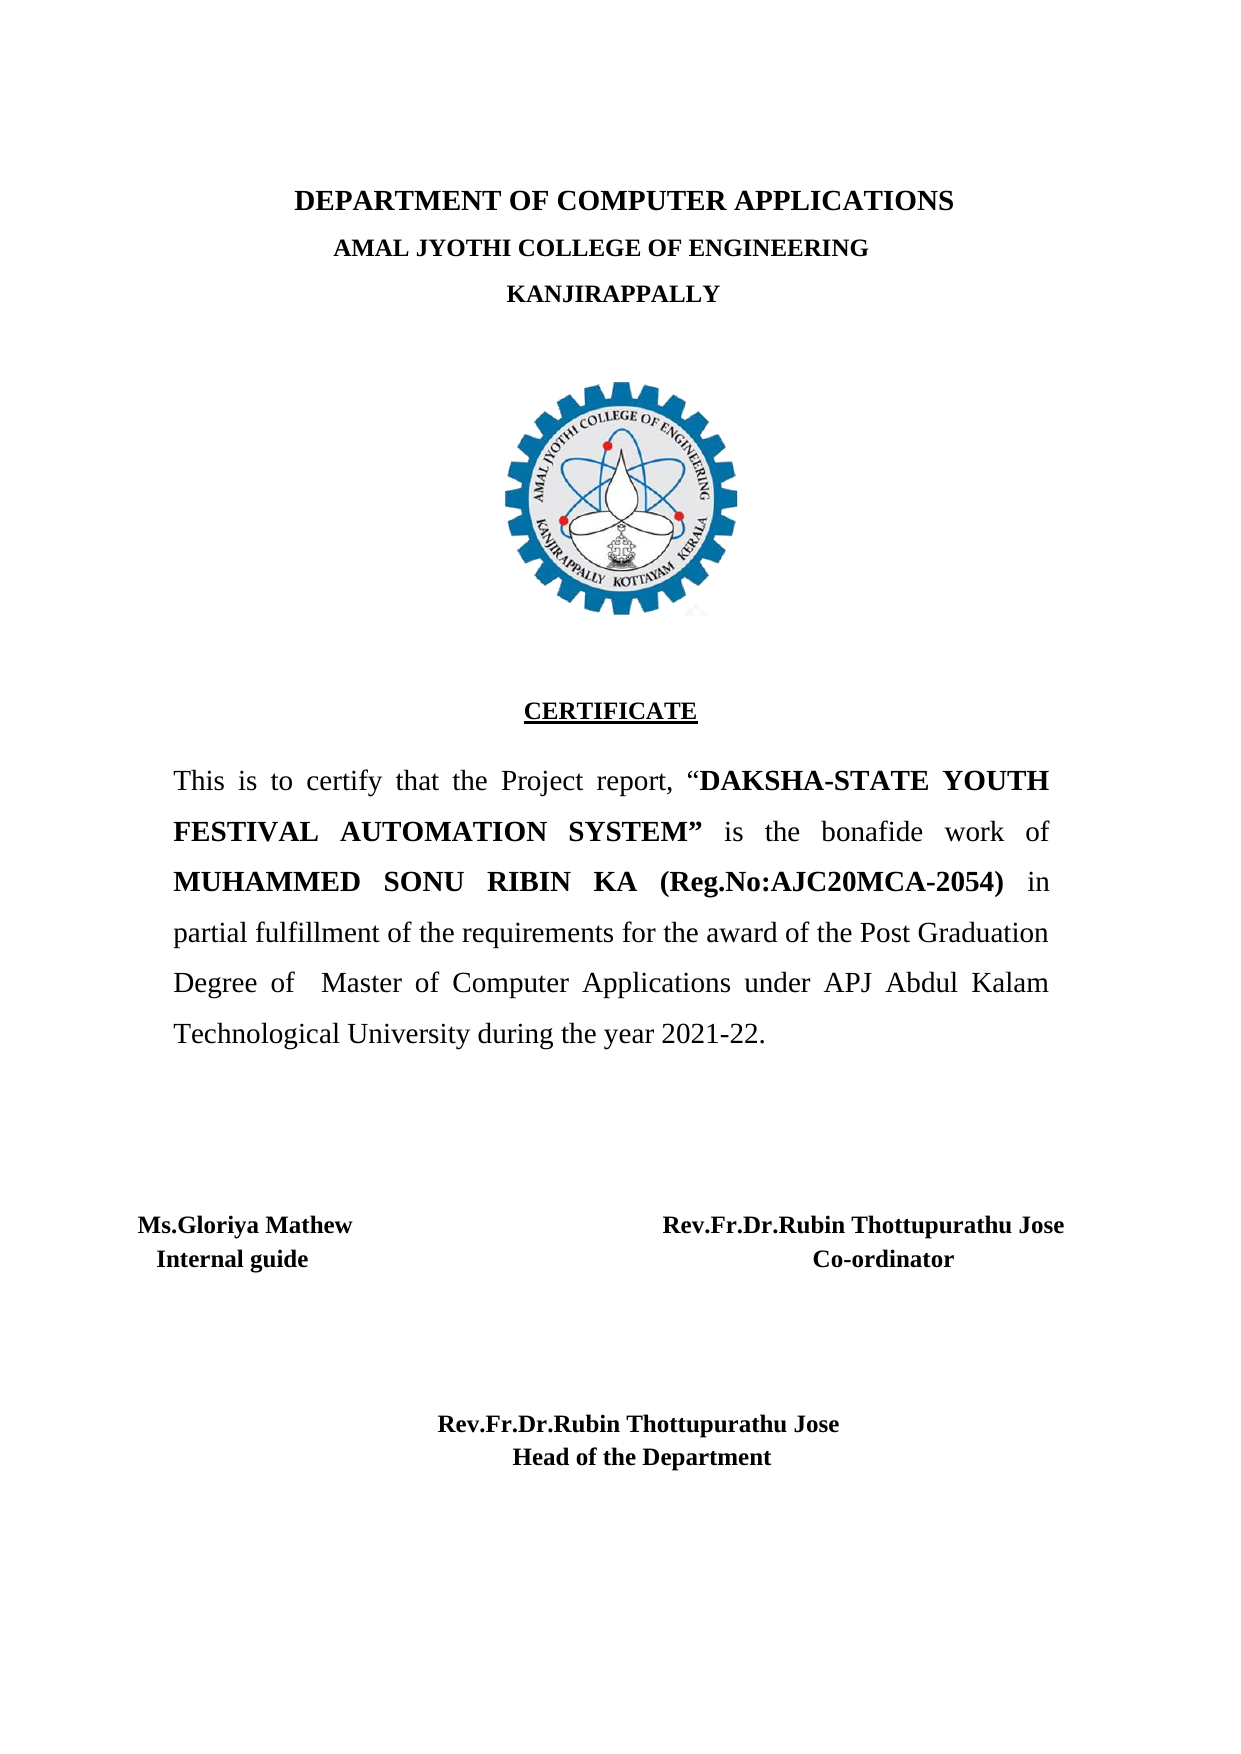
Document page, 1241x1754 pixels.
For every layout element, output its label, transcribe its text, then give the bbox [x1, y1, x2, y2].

text KANJIRAPPALLY [235, 279, 992, 307]
text Head of the Department [62, 1442, 1128, 1471]
text Ms.Gloriya Mathew Rev.Fr.Dr.Rubin Thottupurathu Jose [62, 1211, 1128, 1239]
text CERTIFICATE [229, 696, 992, 724]
text DEPARTMENT OF COMPUTER APPLICATIONS [162, 183, 992, 217]
text This is to certify that the Project report, “DAKSHA-STATE YOUTH FESTIVAL AUTOMATION SYSTEM” is the bonafide work of MUHAMMED SONU RIBIN KA (Reg.No:AJC20MCA-2054) in partial fulfillment of the requirements for the award of the Post Graduation Degree of Master of Computer Applications under APJ Abdul Kalam Technological University during the year 2021-22. [173, 763, 1050, 1050]
text Rev.Fr.Dr.Rubin Thottupurathu Jose [62, 1409, 1128, 1437]
picture [504, 382, 738, 616]
text AMAL JYOTHI COLLEGE OF ENGINEERING [211, 233, 992, 262]
text Internal guide Co-ordinator [62, 1244, 1128, 1272]
